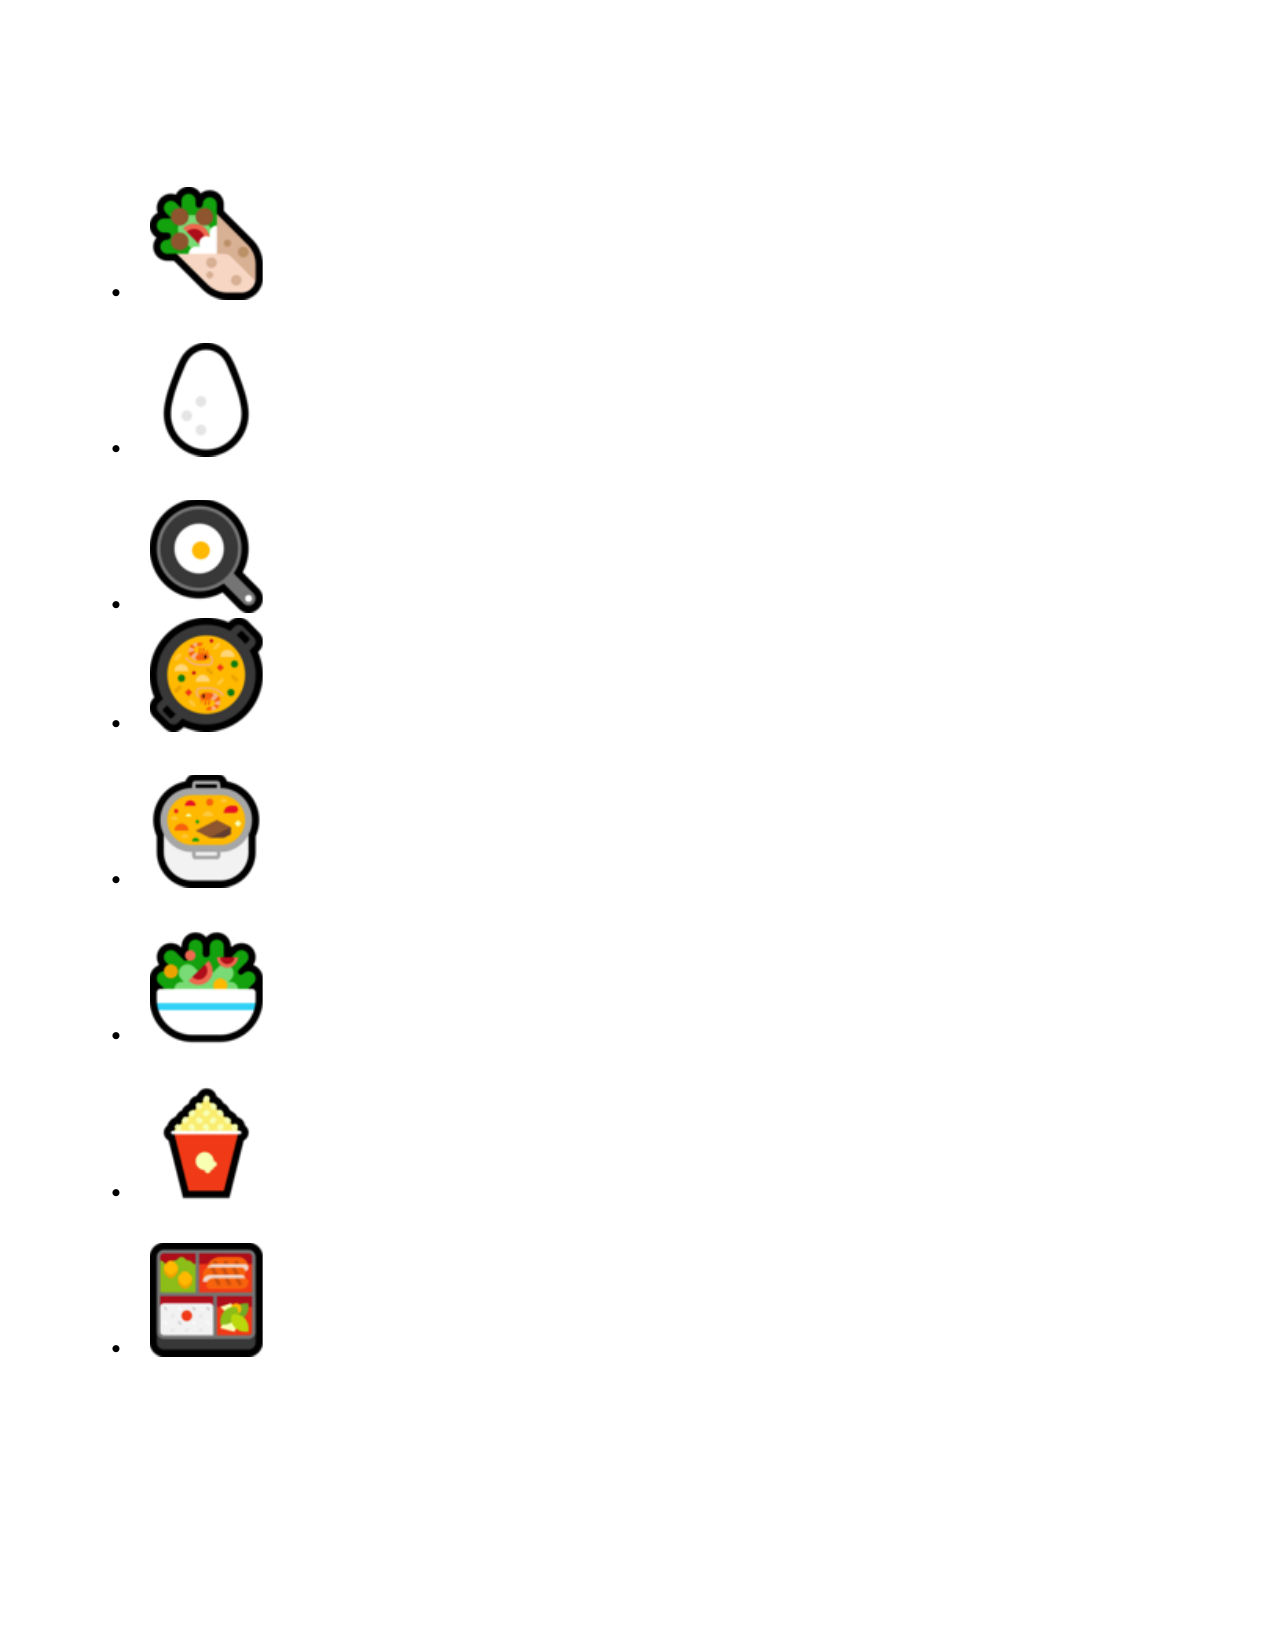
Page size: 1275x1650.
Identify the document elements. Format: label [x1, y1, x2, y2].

picture [150, 1087, 263, 1200]
picture [150, 187, 263, 300]
picture [150, 343, 263, 457]
picture [150, 775, 263, 888]
picture [150, 618, 263, 732]
picture [150, 931, 263, 1044]
picture [150, 1243, 263, 1357]
picture [150, 500, 263, 613]
